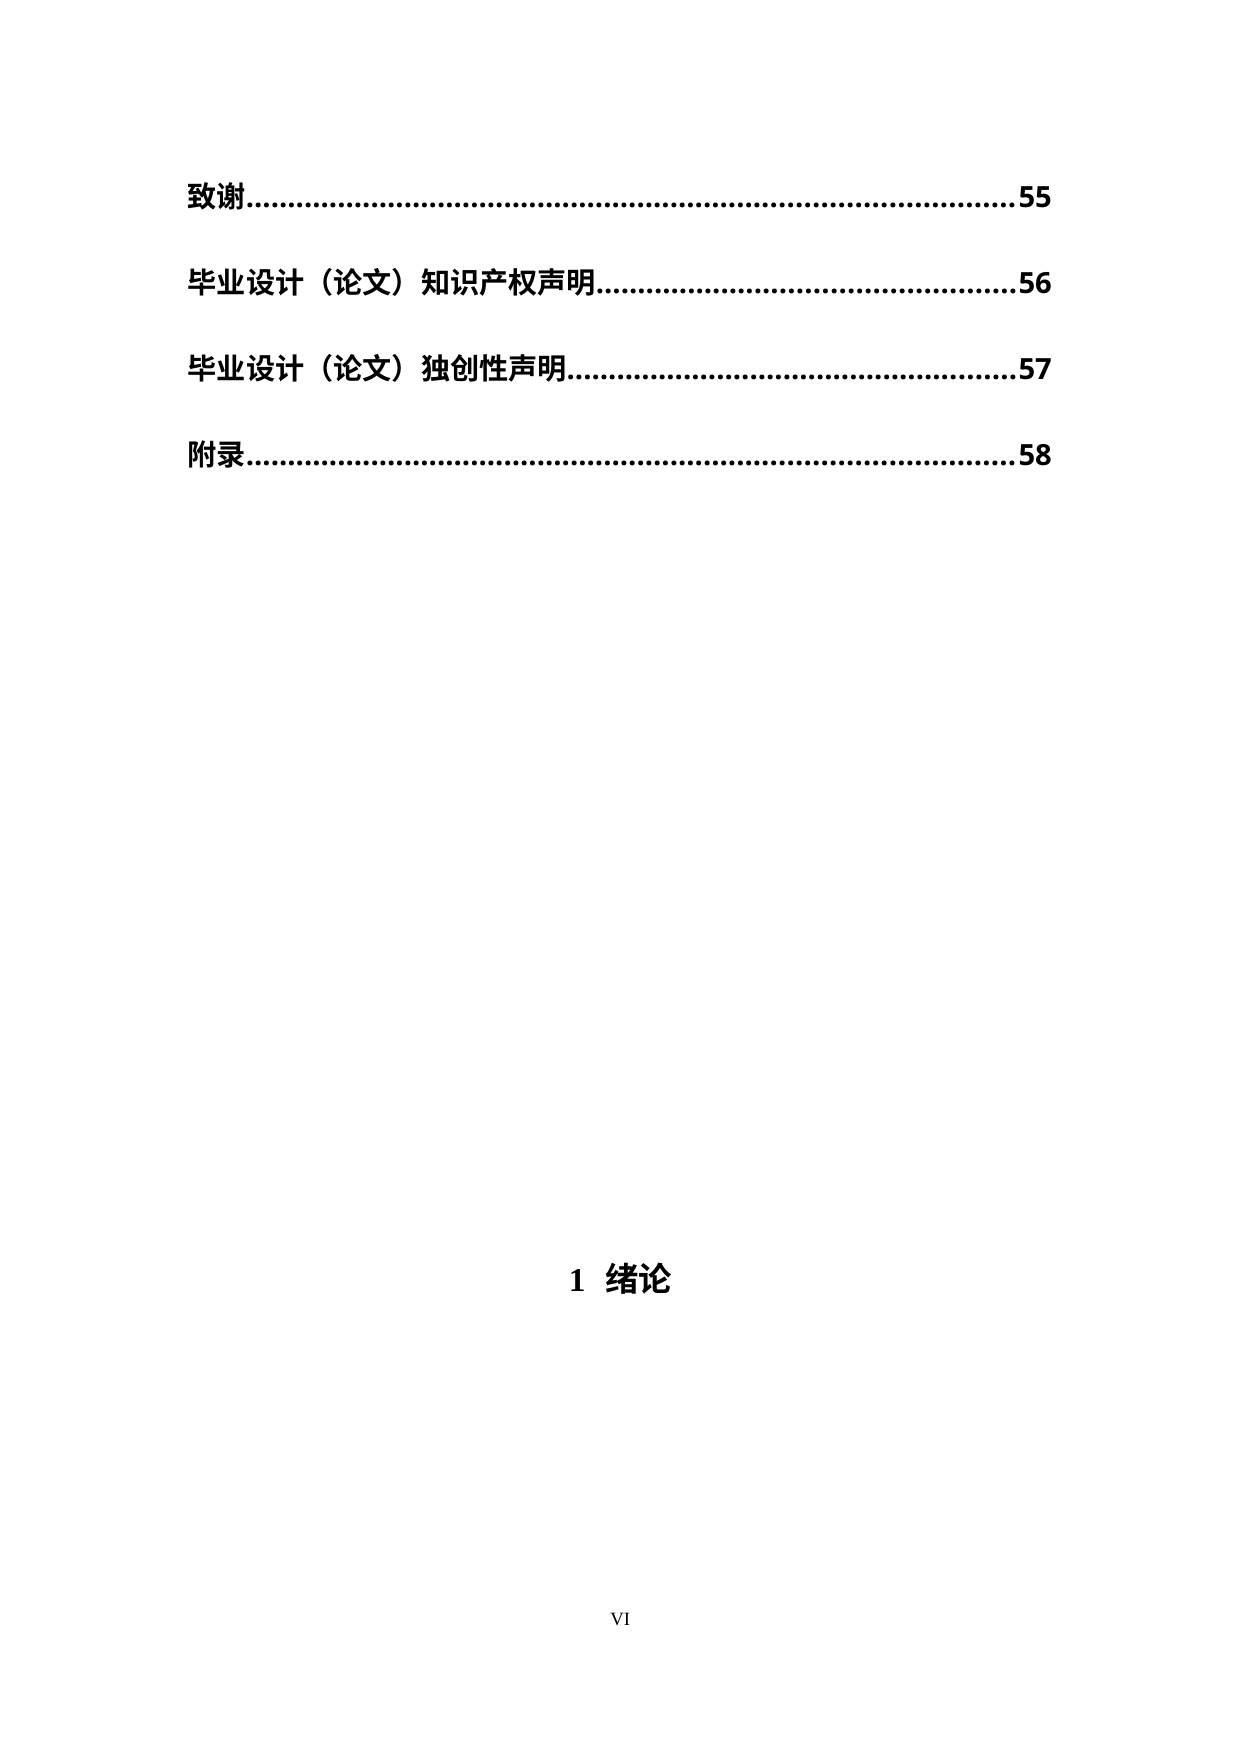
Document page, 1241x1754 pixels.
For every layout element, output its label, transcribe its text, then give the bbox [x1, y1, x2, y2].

subtitle 1 绪论 [187, 1244, 1053, 1309]
